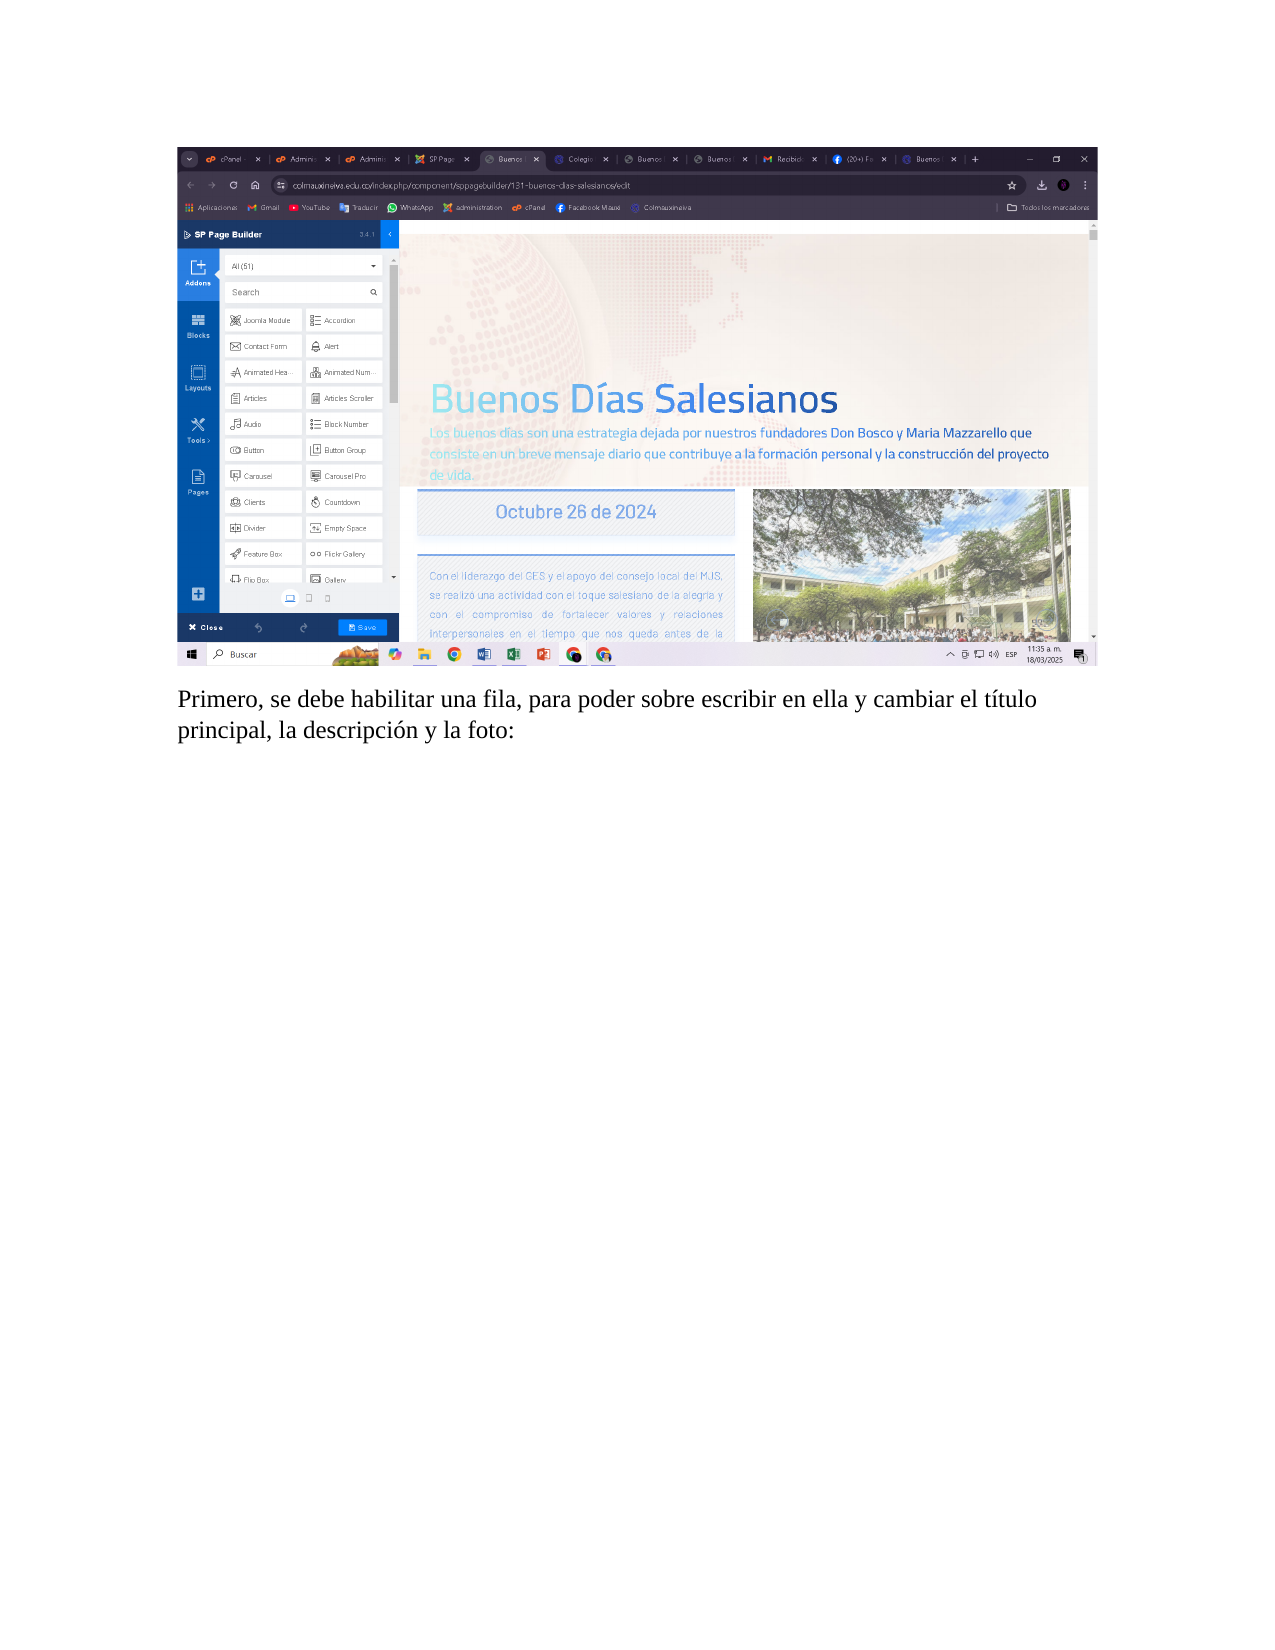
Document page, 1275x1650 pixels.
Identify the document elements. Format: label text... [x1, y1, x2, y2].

text Primero, se debe habilitar una fila, para poder sobre escribir en ella y cambiar el título principal, la descripción y la foto: [177, 684, 1098, 744]
picture [177, 147, 1098, 666]
